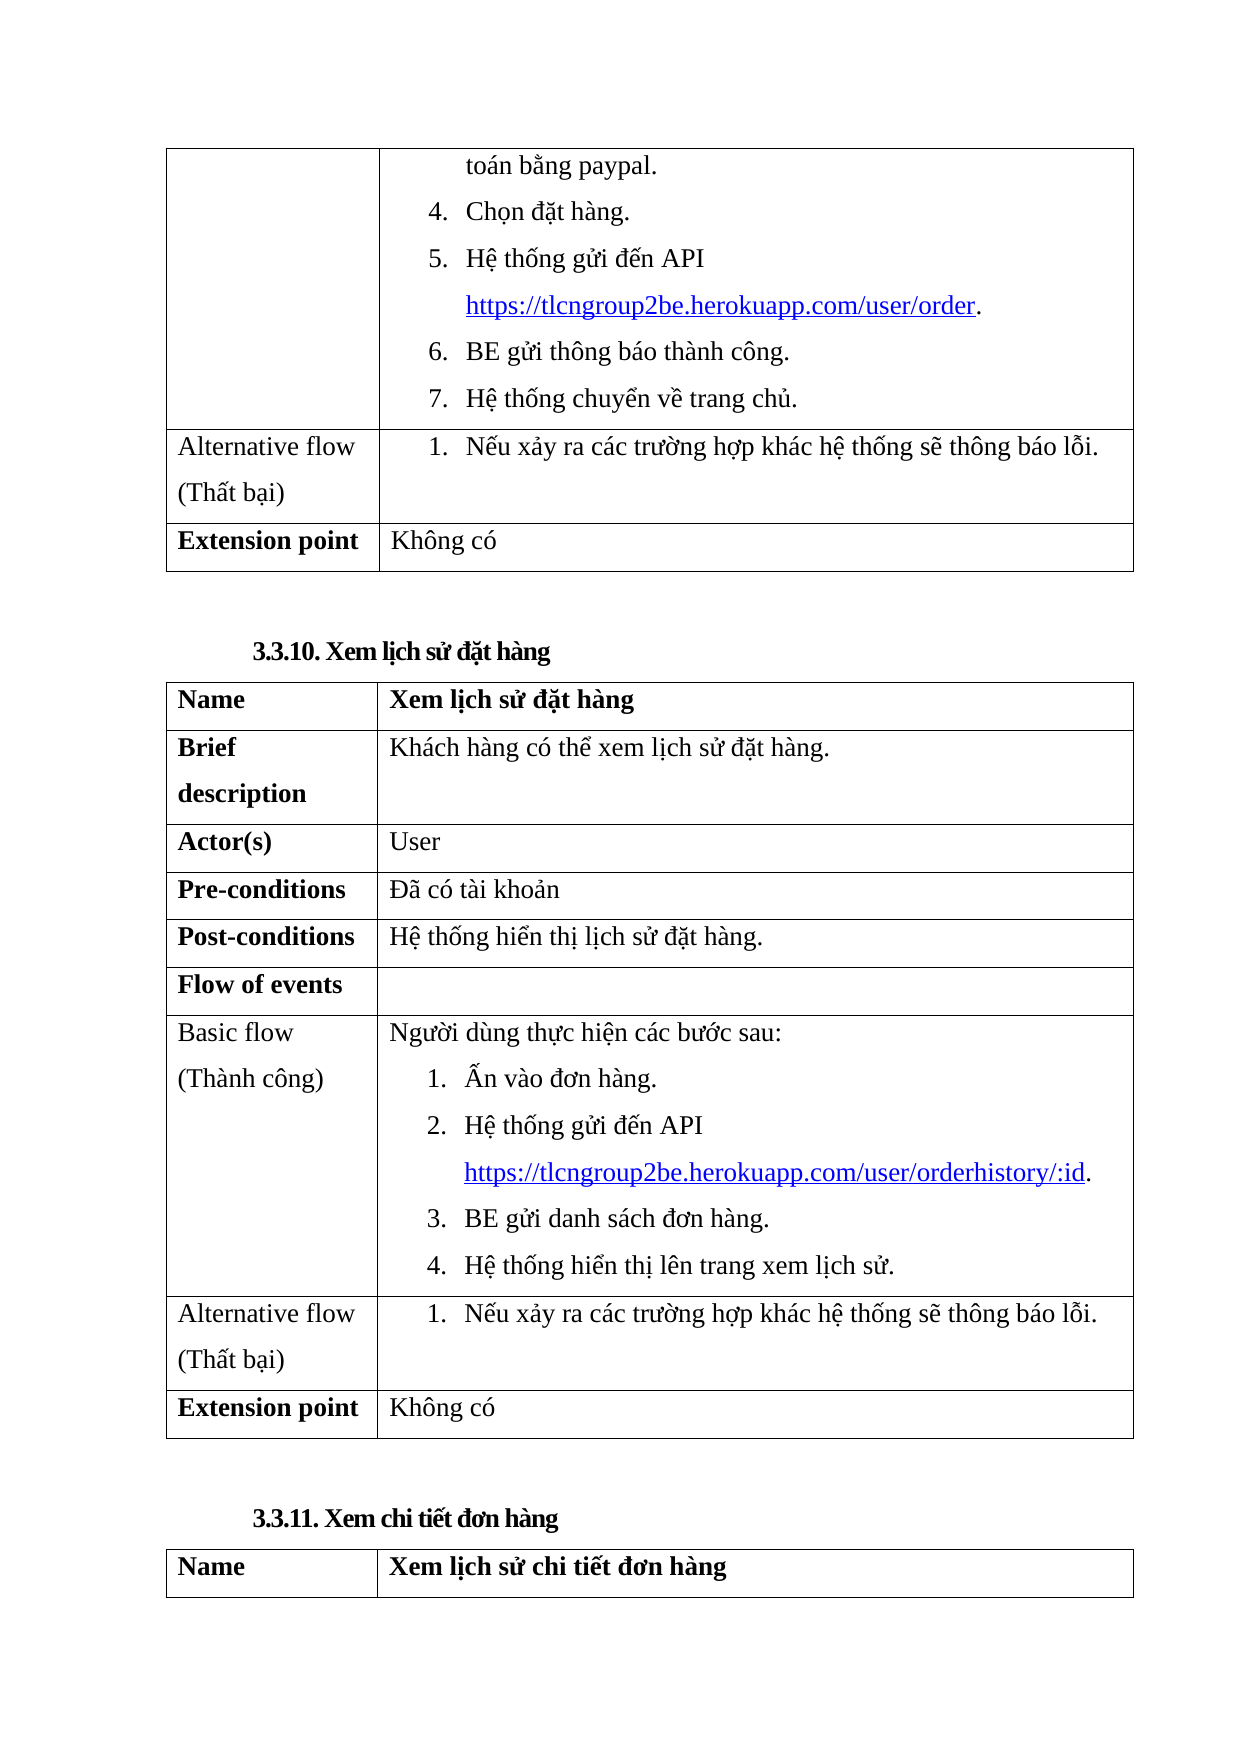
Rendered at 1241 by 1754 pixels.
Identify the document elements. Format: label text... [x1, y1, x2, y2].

table_cell Hệ thống hiển thị lịch sử đặt hàng. [378, 920, 1133, 967]
table_cell Không có [378, 1391, 1133, 1438]
table_cell Người dùng thực hiện các bước sau: Ấn vào đơn hàng. Hệ thống gửi đến API https://tlcngroup2be.herokuapp.com/user/orderhistory/:id. BE gửi danh sách đơn hàng. Hệ thống hiển thị lên trang xem lịch sử. [378, 1016, 1133, 1296]
table_cell Flow of events [167, 968, 377, 1015]
table_cell Không có [380, 524, 1133, 571]
table_header Name [167, 683, 377, 729]
table_cell Alternative flow (Thất bại) [167, 430, 379, 523]
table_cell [380, 149, 1133, 429]
table_cell User [378, 825, 1133, 872]
table_cell Khách hàng có thể xem lịch sử đặt hàng. [378, 731, 1133, 824]
title 3.3.10. Xem lịch sử đặt hàng [177, 635, 1122, 666]
table_cell Extension point [167, 524, 379, 571]
table_cell [378, 968, 1133, 1015]
table_cell Alternative flow (Thất bại) [167, 1297, 377, 1390]
table_header Xem lịch sử chi tiết đơn hàng [378, 1550, 1133, 1597]
table_cell Brief description [167, 731, 377, 824]
table_cell Post-conditions [167, 920, 377, 967]
table_cell Đã có tài khoản [378, 873, 1133, 919]
table_cell Nếu xảy ra các trường hợp khác hệ thống sẽ thông báo lỗi. [380, 430, 1133, 523]
table_cell Basic flow (Thành công) [167, 1016, 377, 1296]
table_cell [167, 149, 379, 429]
table_cell Nếu xảy ra các trường hợp khác hệ thống sẽ thông báo lỗi. [378, 1297, 1133, 1390]
table_header Xem lịch sử đặt hàng [378, 683, 1133, 729]
table_cell Actor(s) [167, 825, 377, 872]
table_cell Extension point [167, 1391, 377, 1438]
table_header Name [167, 1550, 377, 1597]
table_cell Pre-conditions [167, 873, 377, 919]
title 3.3.11. Xem chi tiết đơn hàng [177, 1502, 1122, 1533]
